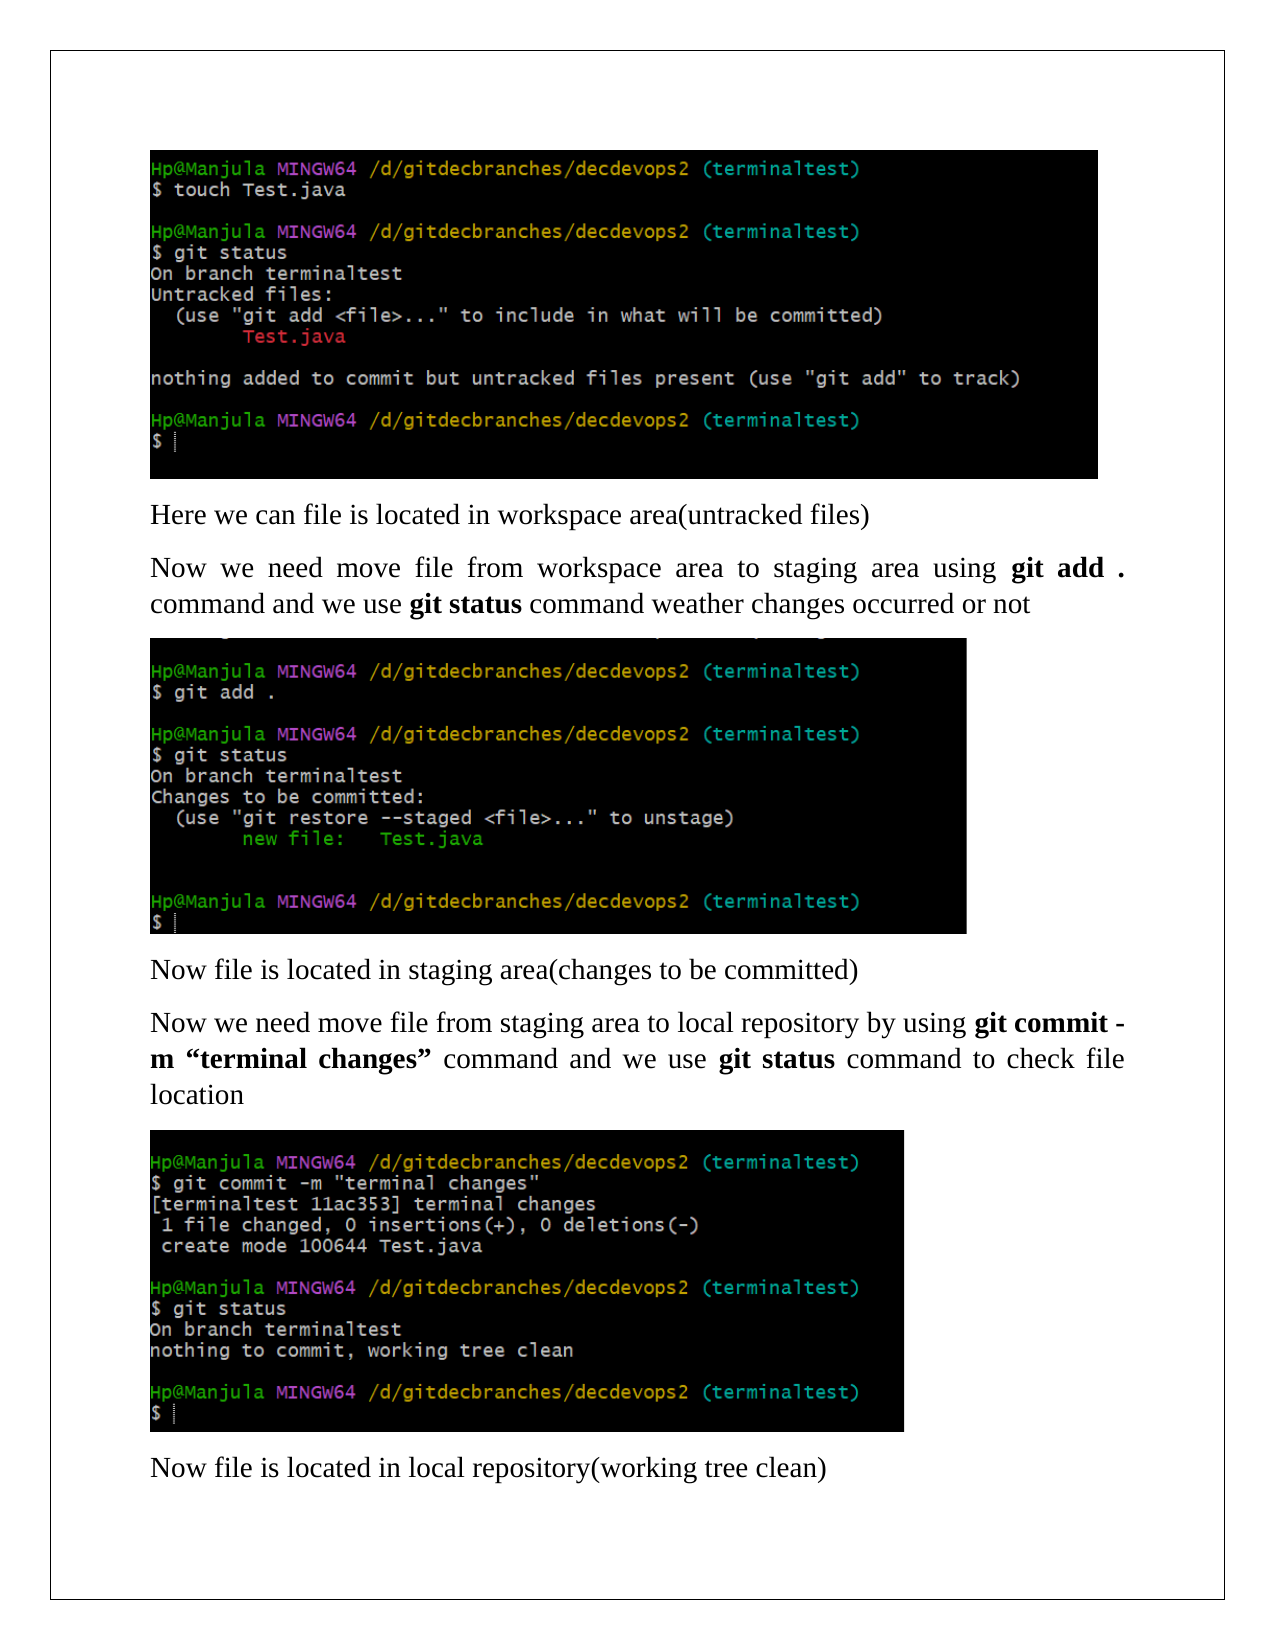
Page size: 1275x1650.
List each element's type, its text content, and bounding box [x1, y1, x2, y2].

picture [150, 638, 967, 934]
text Now we need move file from workspace area to staging area using git add . command and we use git status command weather changes occurred or not [150, 550, 1125, 619]
text Now file is located in local repository(working tree clean) [150, 1450, 1125, 1484]
picture [150, 150, 1098, 479]
text Here we can file is located in workspace area(untracked files) [150, 497, 1125, 531]
picture [150, 1130, 905, 1432]
text Now we need move file from staging area to local repository by using git commit -m “terminal changes” command and we use git status command to check file location [150, 1005, 1125, 1111]
text Now file is located in staging area(changes to be committed) [150, 952, 1125, 986]
